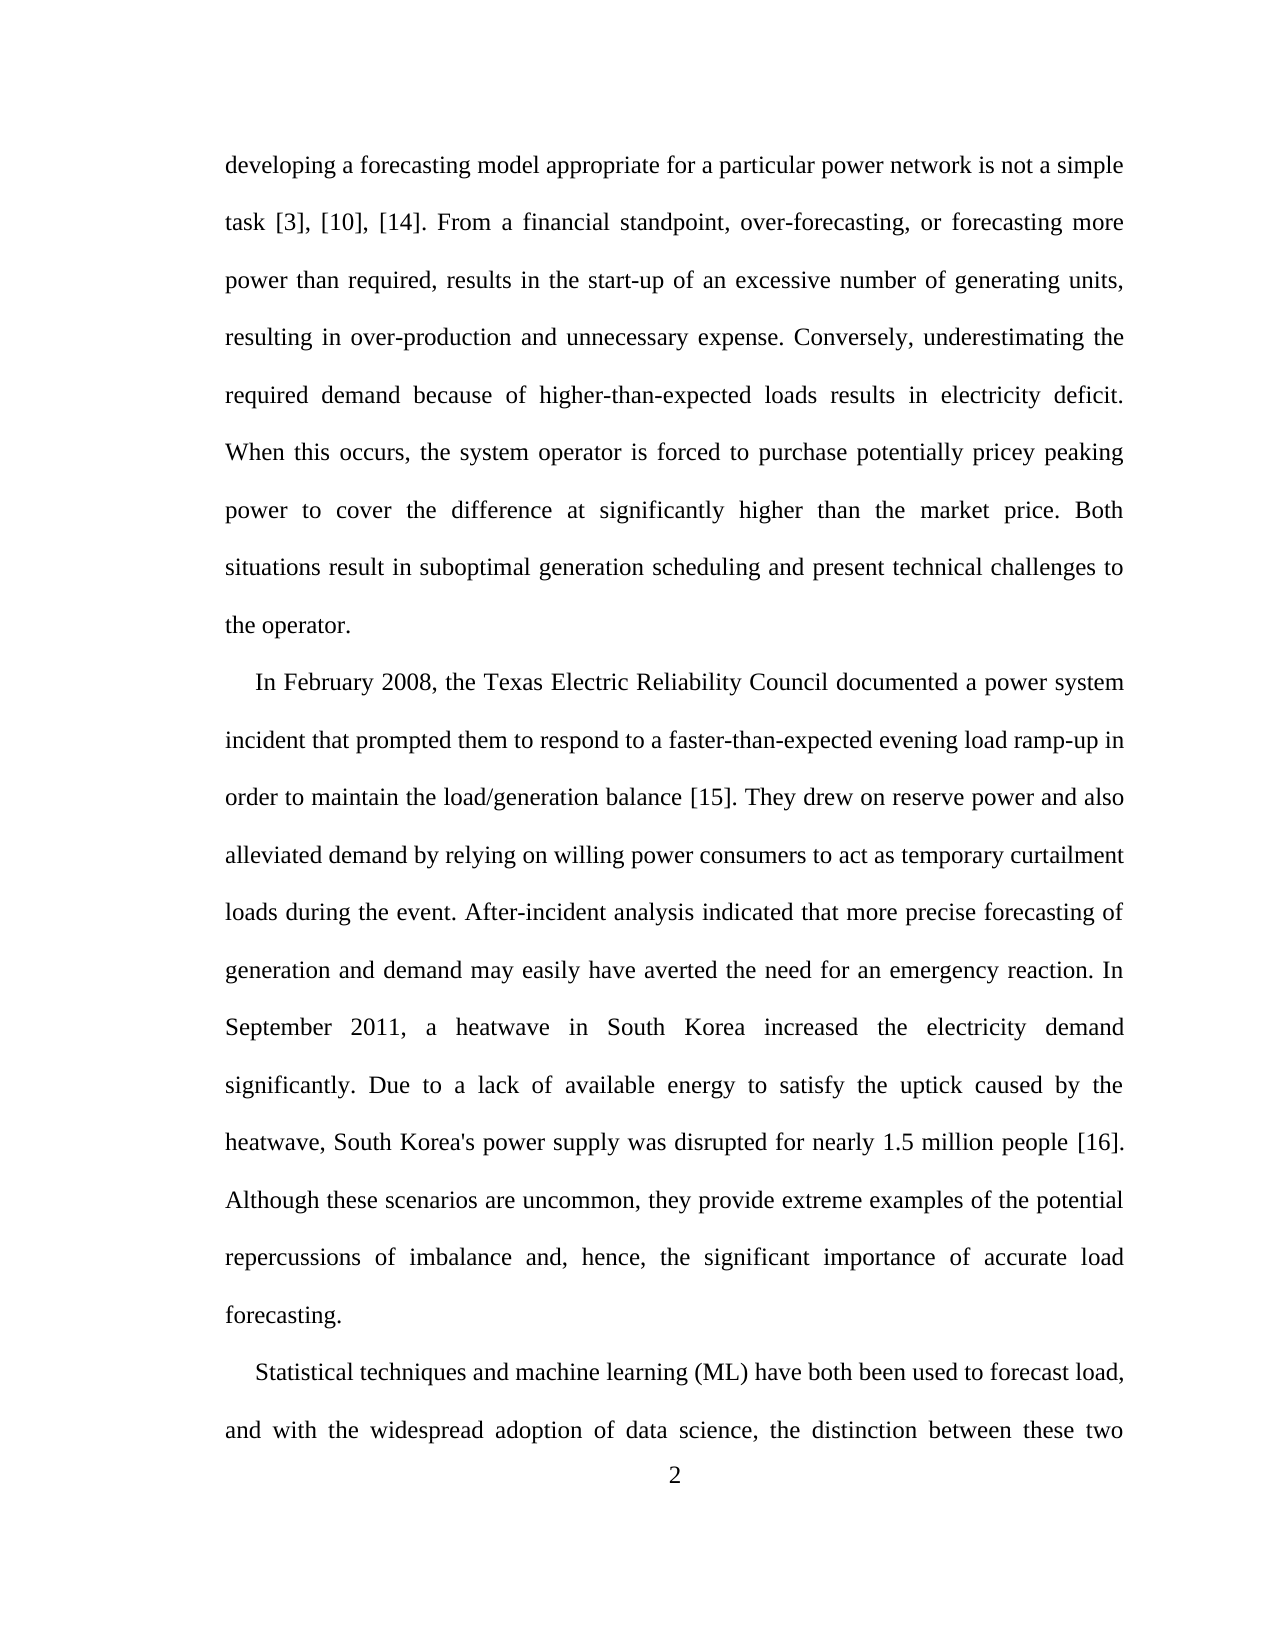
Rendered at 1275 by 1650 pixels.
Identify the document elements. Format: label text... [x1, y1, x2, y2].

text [225, 150, 1125, 639]
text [225, 1357, 1125, 1444]
text In February 2008, the Texas Electric Reliability Council documented a power system incident that prompted them to respond to a faster-than-expected evening load ramp-up in order to maintain the load/generation balance [15]. They drew on reserve power and also alleviated demand by relying on willing power consumers to act as temporary curtailment loads during the event. After-incident analysis indicated that more precise forecasting of generation and demand may easily have averted the need for an emergency reaction. In September 2011, a heatwave in South Korea increased the electricity demand significantly. Due to a lack of available energy to satisfy the uptick caused by the heatwave, South Korea's power supply was disrupted for nearly 1.5 million people [16]. Although these scenarios are uncommon, they provide extreme examples of the potential repercussions of imbalance and, hence, the significant importance of accurate load forecasting. [225, 667, 1125, 1329]
